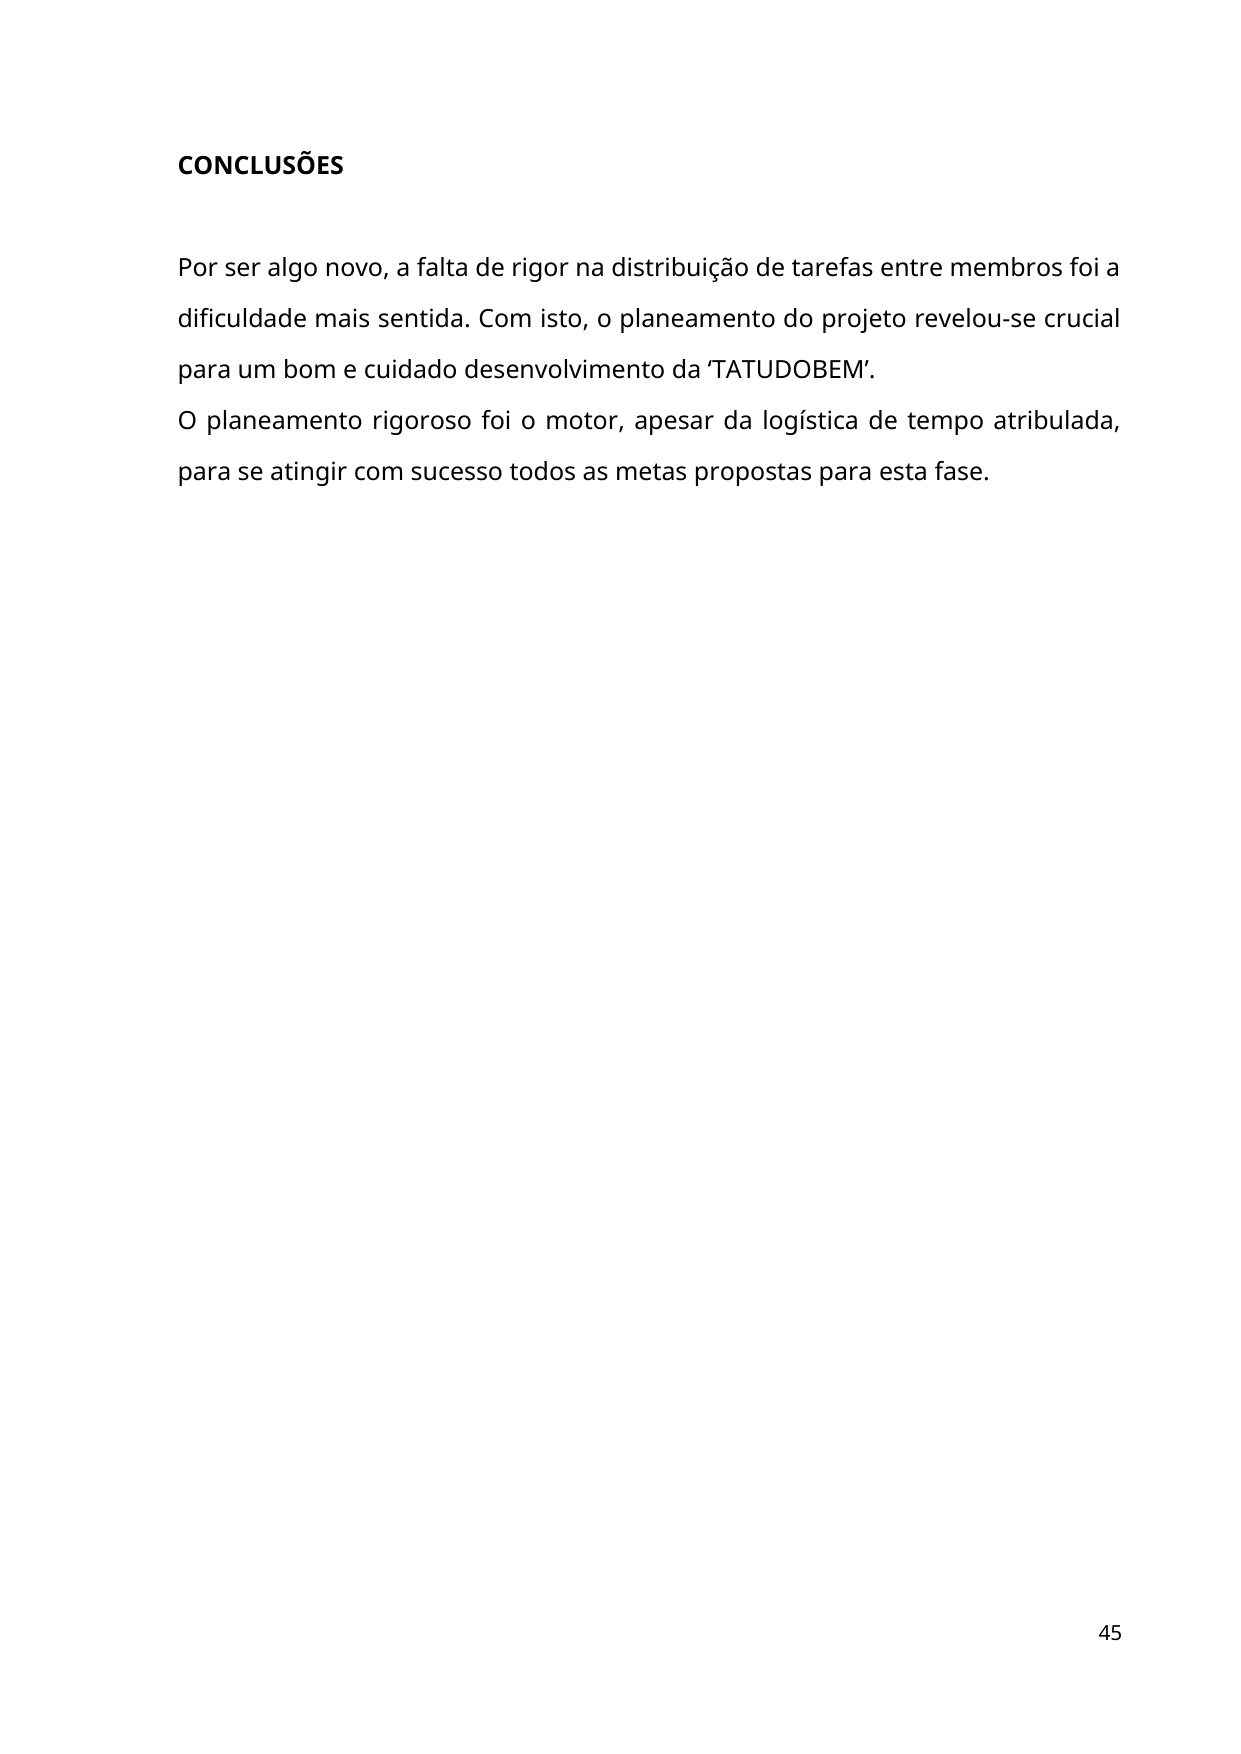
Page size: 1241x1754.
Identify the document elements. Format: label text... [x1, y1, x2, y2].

text O planeamento rigoroso foi o motor, apesar da logística de tempo atribulada, para se atingir com sucesso todos as metas propostas para esta fase. [177, 403, 1122, 488]
text Por ser algo novo, a falta de rigor na distribuição de tarefas entre membros foi a dificuldade mais sentida. Com isto, o planeamento do projeto revelou-se crucial para um bom e cuidado desenvolvimento da ‘TATUDOBEM’. [177, 250, 1122, 386]
subtitle CONCLUSÕES [177, 148, 1122, 182]
